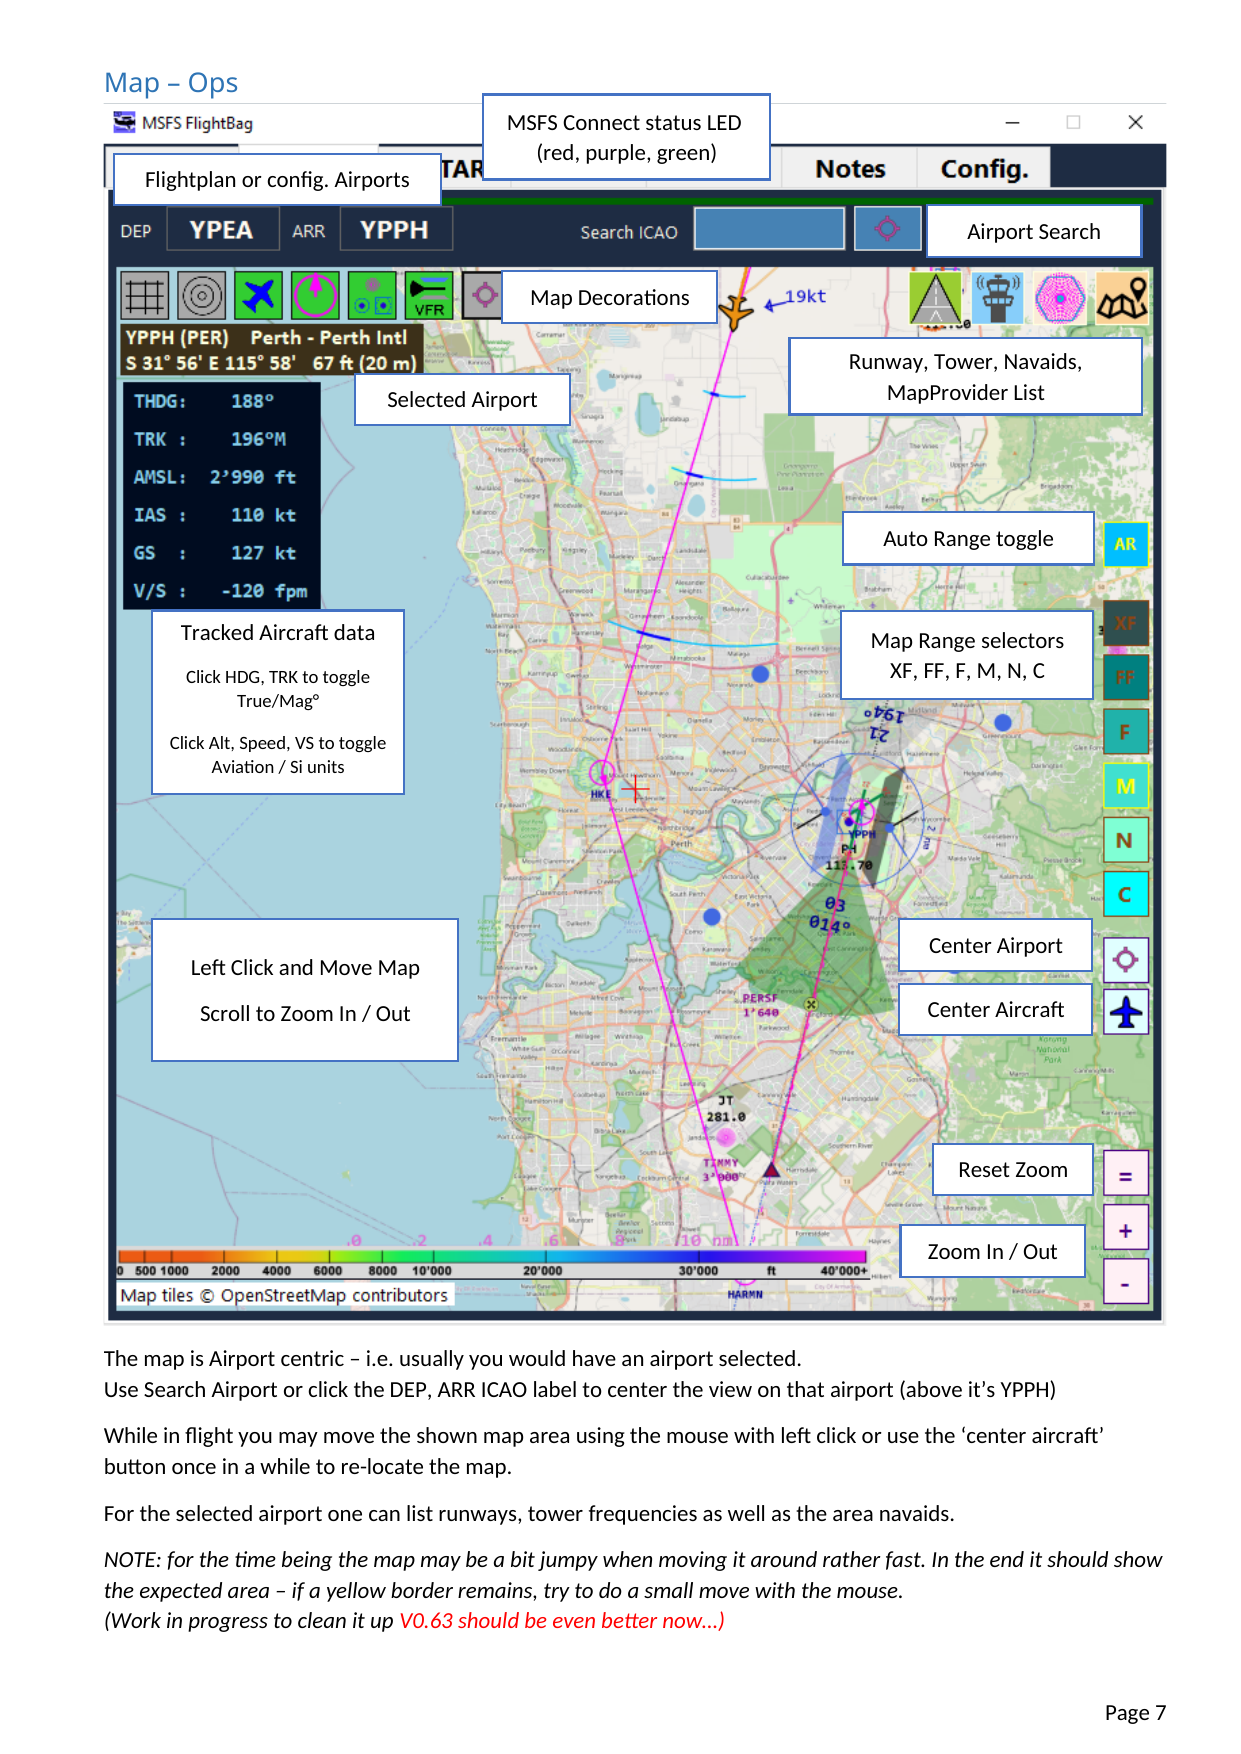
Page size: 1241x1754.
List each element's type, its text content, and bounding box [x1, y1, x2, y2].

text The map is Airport centric – i.e. usually you would have an airport selected. Use Search Airport or click the DEP, ARR ICAO label to center the view on that airport (above it’s YPPH) [103, 1344, 1167, 1403]
text NOTE: for the time being the map may be a bit jumpy when moving it around rather fast. In the end it should show the expected area – if a yellow border remains, try to do a small move with the mouse. (Work in progress to clean it up V0.63 should be even better now…) [103, 1546, 1167, 1634]
text For the selected airport one can list runways, tower frequencies as well as the area navaids. [103, 1499, 1167, 1527]
picture [103, 103, 1167, 1326]
text While in flight you may move the shown map area using the mouse with left click or use the ‘center aircraft’ button once in a while to re-locate the map. [103, 1422, 1167, 1480]
subtitle Map – Ops [103, 63, 1167, 100]
